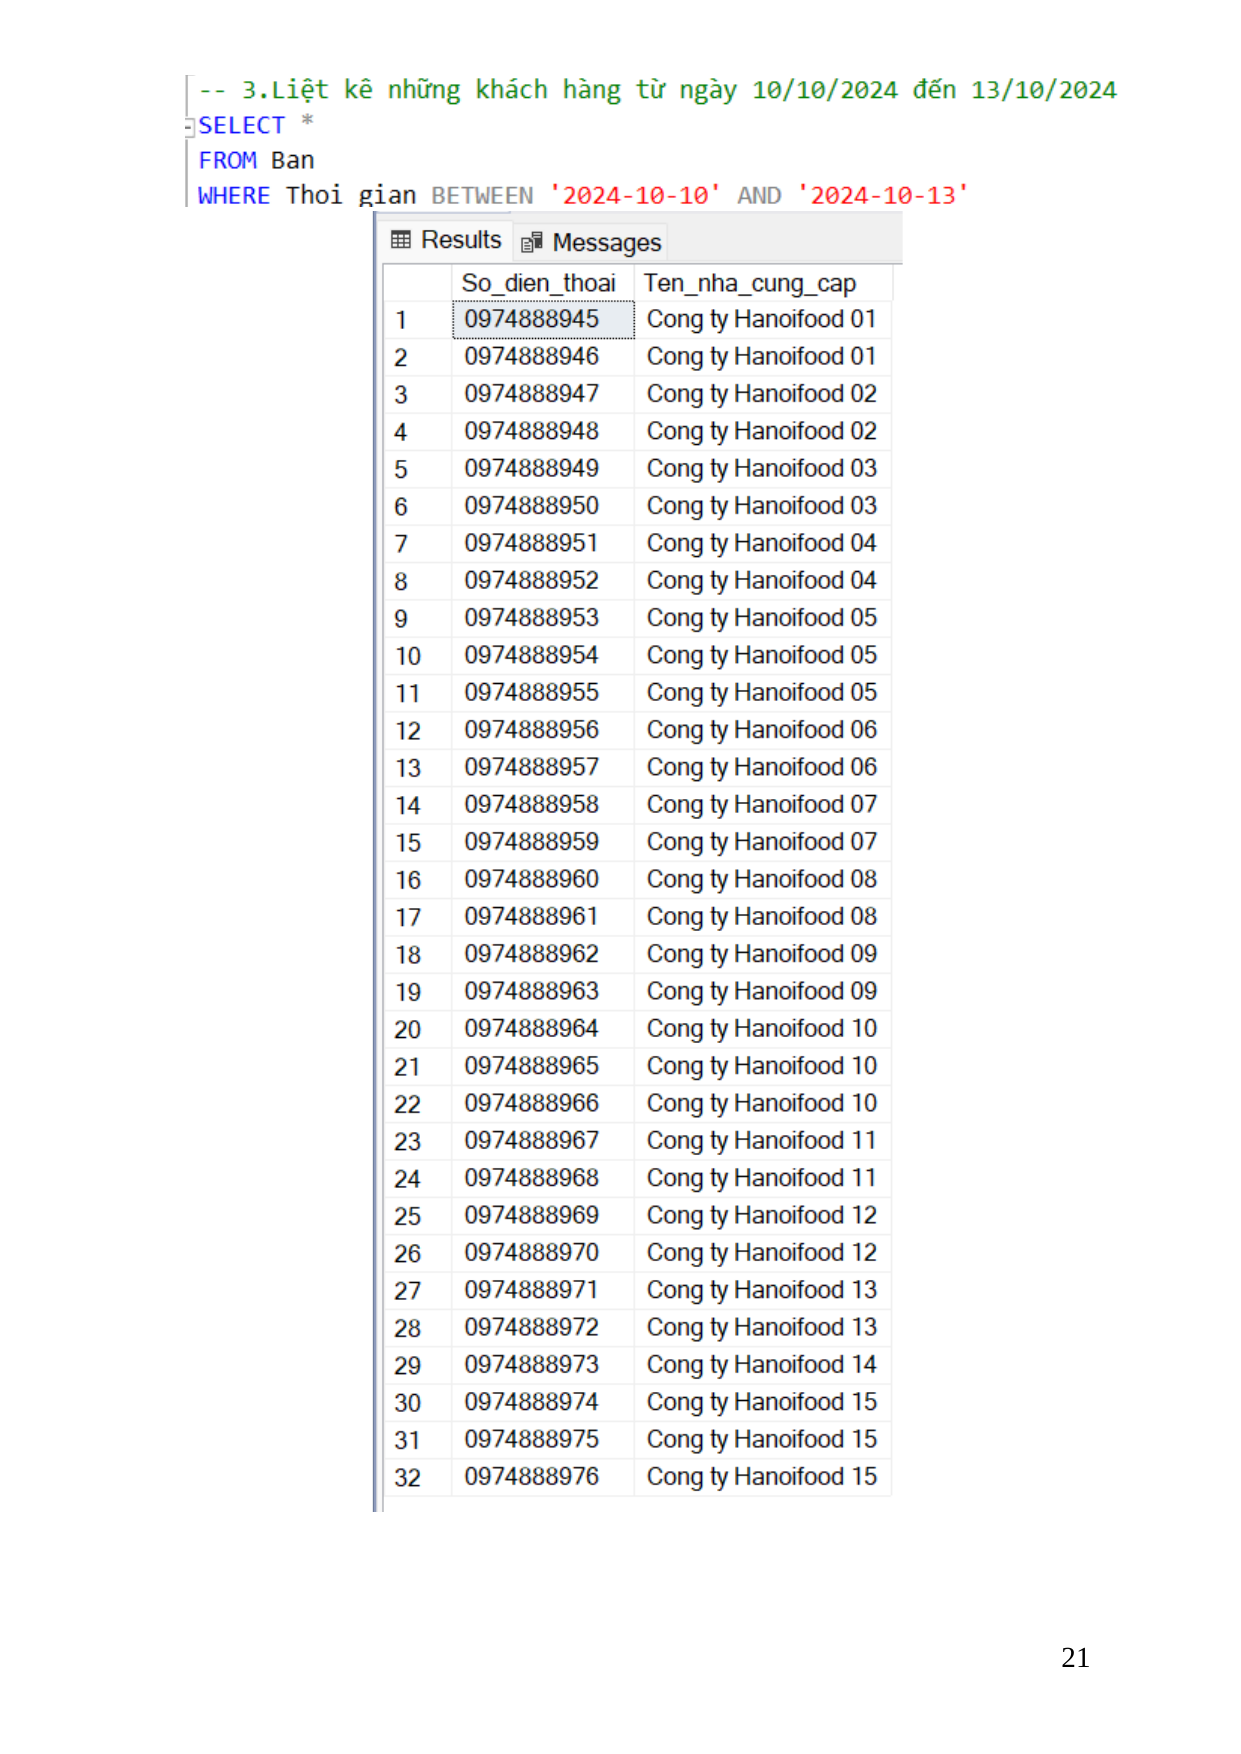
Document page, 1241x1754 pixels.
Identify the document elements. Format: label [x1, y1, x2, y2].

picture [185, 75, 1128, 207]
picture [372, 211, 903, 1512]
